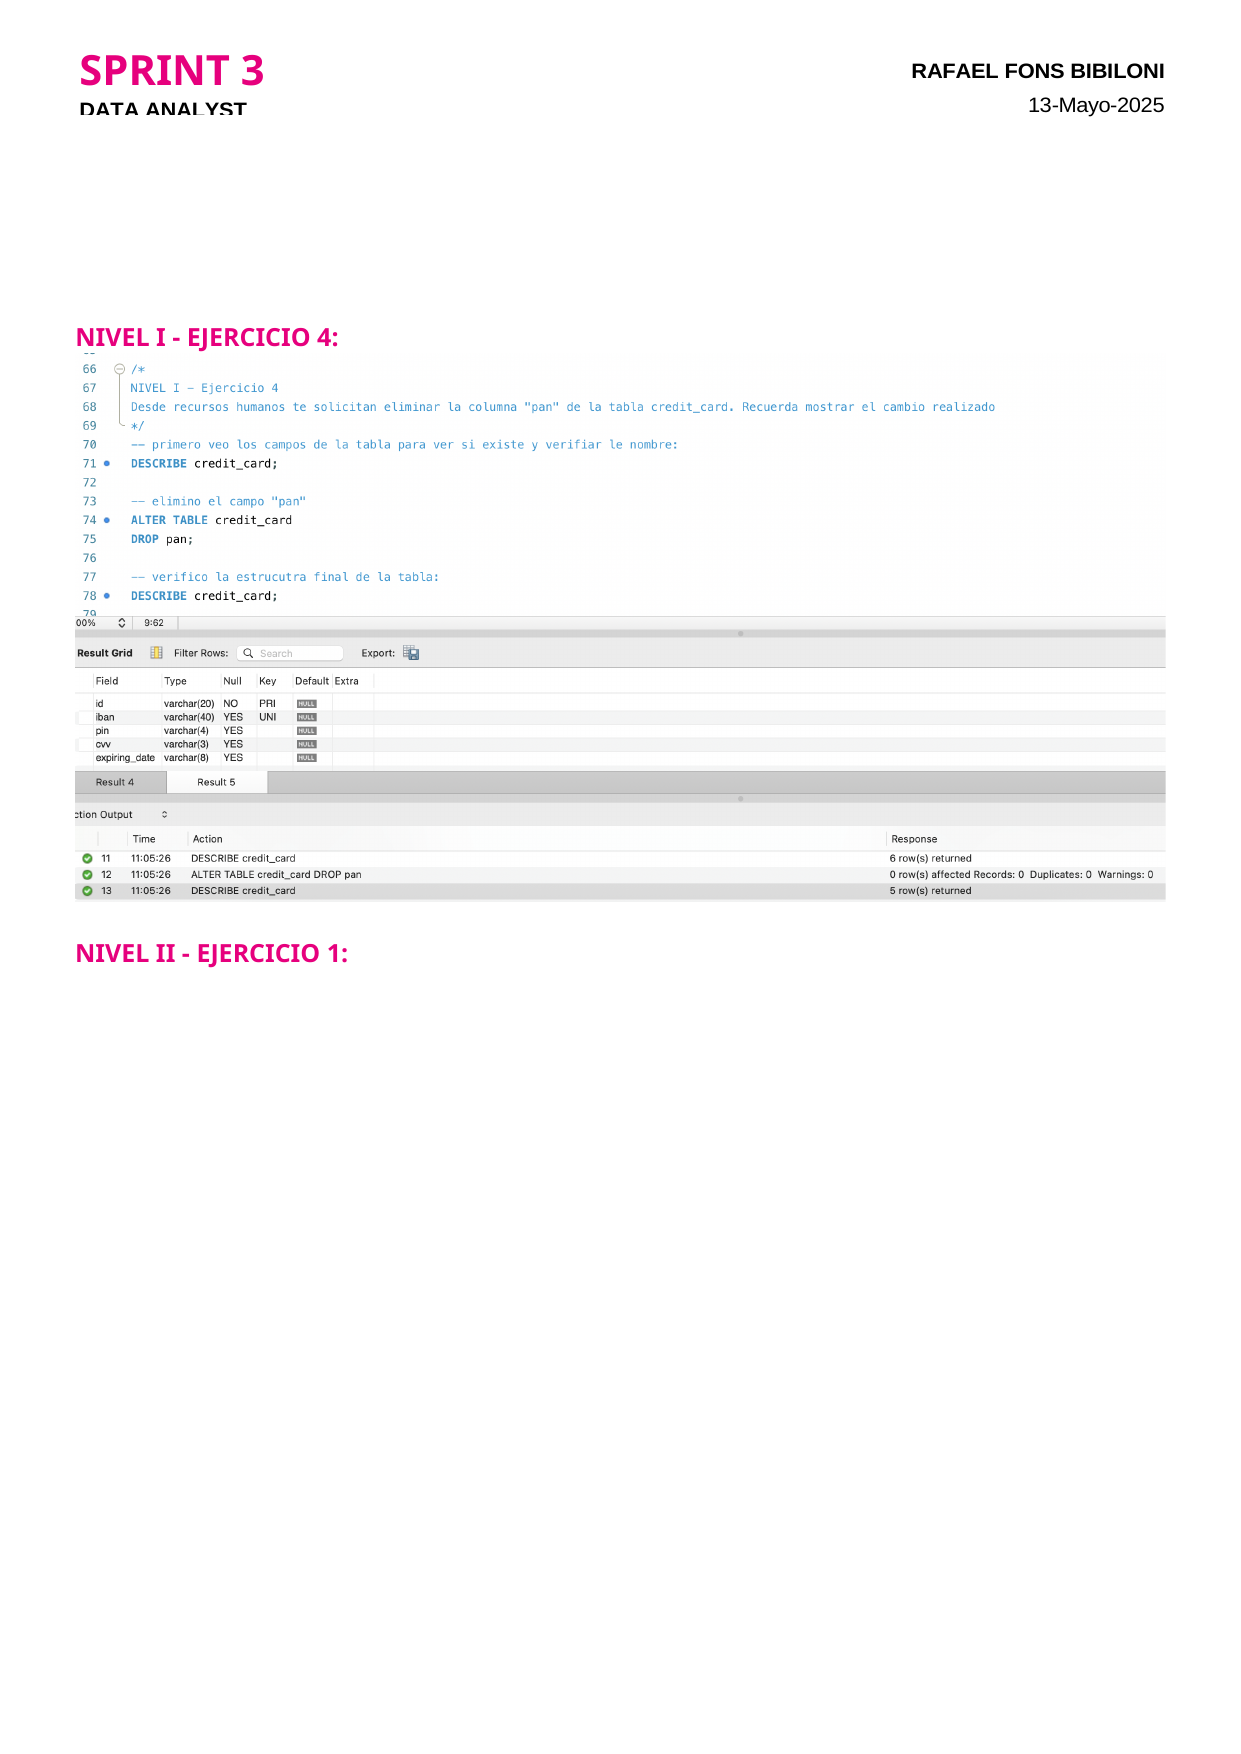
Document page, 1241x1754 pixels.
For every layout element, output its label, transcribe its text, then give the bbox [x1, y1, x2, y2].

subtitle NIVEL I - EJERCICIO 4: [75, 320, 1165, 353]
subtitle NIVEL II - EJERCICIO 1: [75, 935, 1165, 969]
picture [75, 353, 1166, 902]
